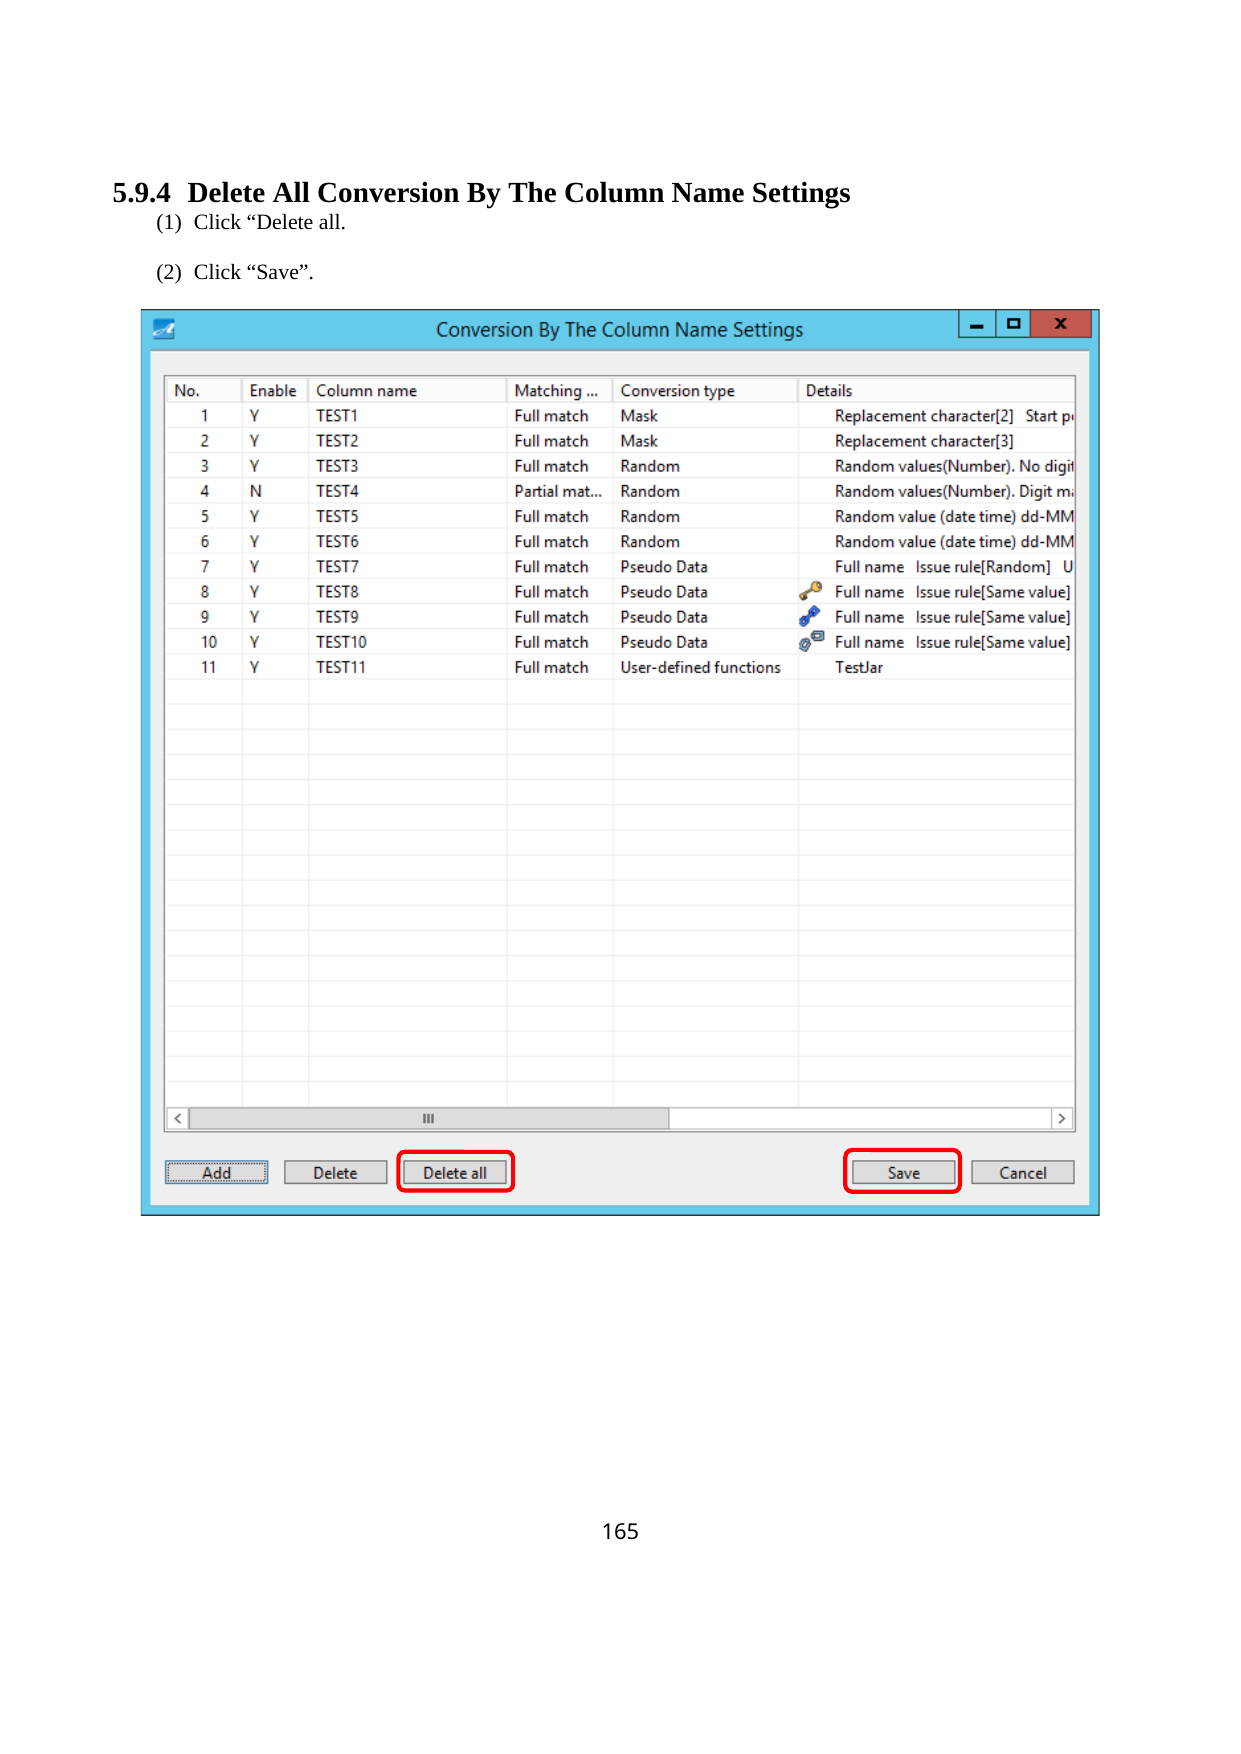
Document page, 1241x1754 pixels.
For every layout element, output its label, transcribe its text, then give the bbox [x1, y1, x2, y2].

list Click “Delete all. [156, 209, 1128, 234]
subtitle Delete All Conversion By The Column Name Settings [112, 175, 1128, 209]
picture [140, 309, 1100, 1216]
list Click “Save”. [156, 259, 1128, 284]
